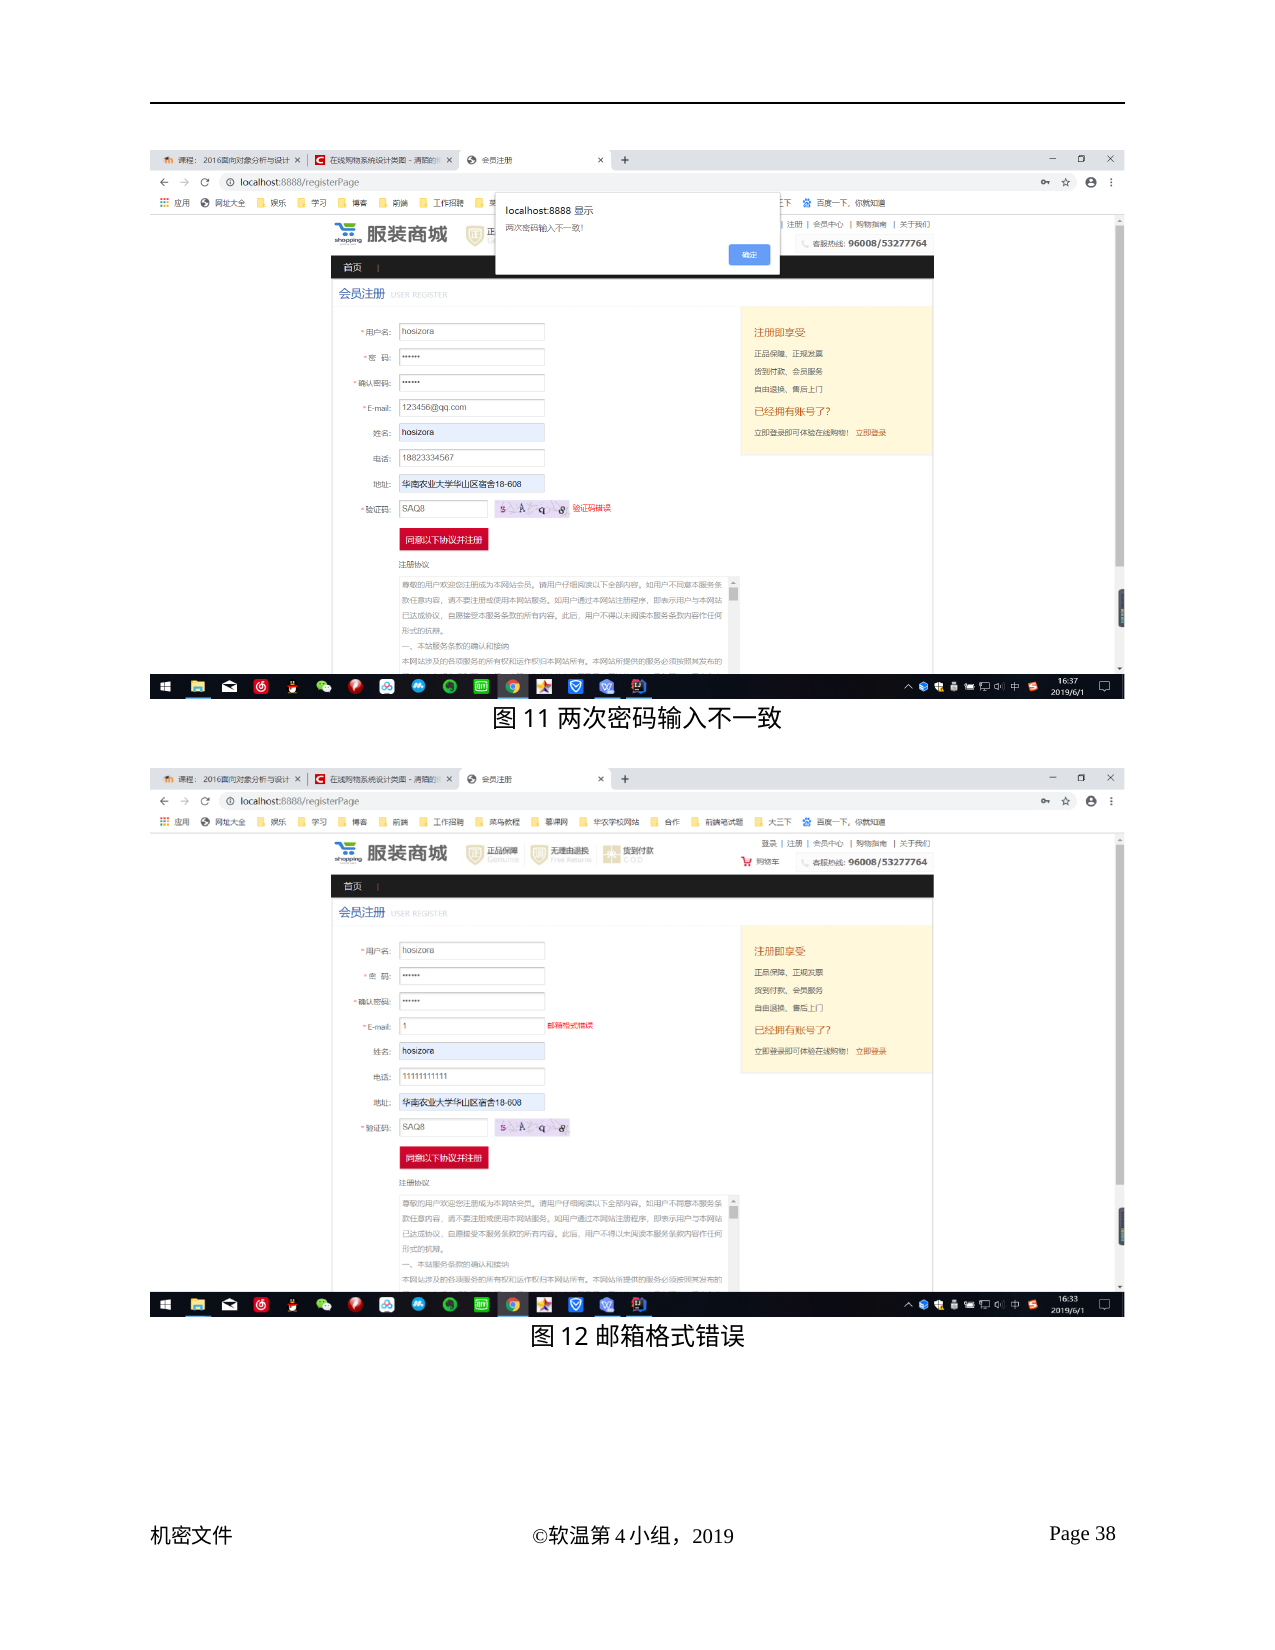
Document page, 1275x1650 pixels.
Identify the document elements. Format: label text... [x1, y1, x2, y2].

picture [150, 150, 1125, 699]
picture [150, 768, 1125, 1317]
text 图12 邮箱格式错误 [150, 1317, 1125, 1353]
text 图11 两次密码输入不一致 [150, 699, 1125, 734]
